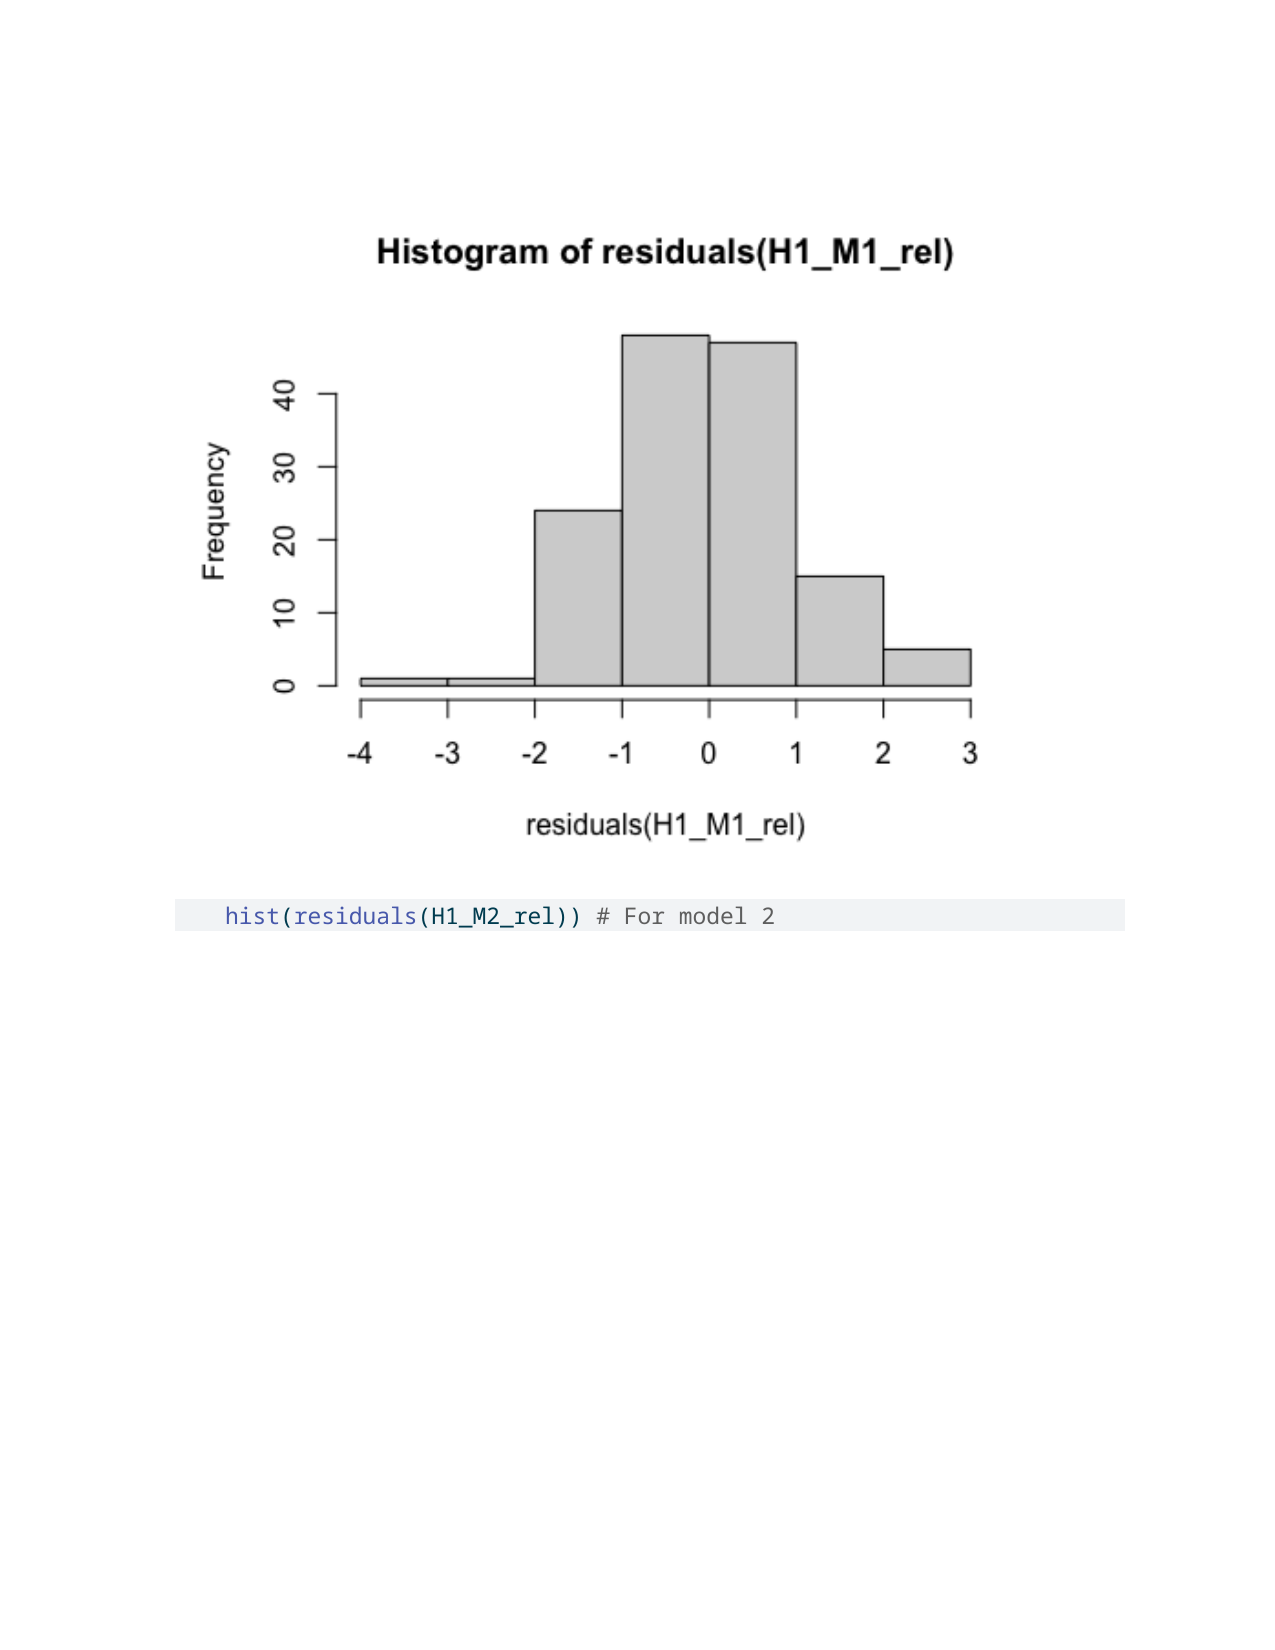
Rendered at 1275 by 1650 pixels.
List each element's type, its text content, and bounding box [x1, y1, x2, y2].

picture [193, 178, 1069, 879]
list hist(residuals(H1_M2_rel)) # For model 2 [175, 899, 1125, 931]
